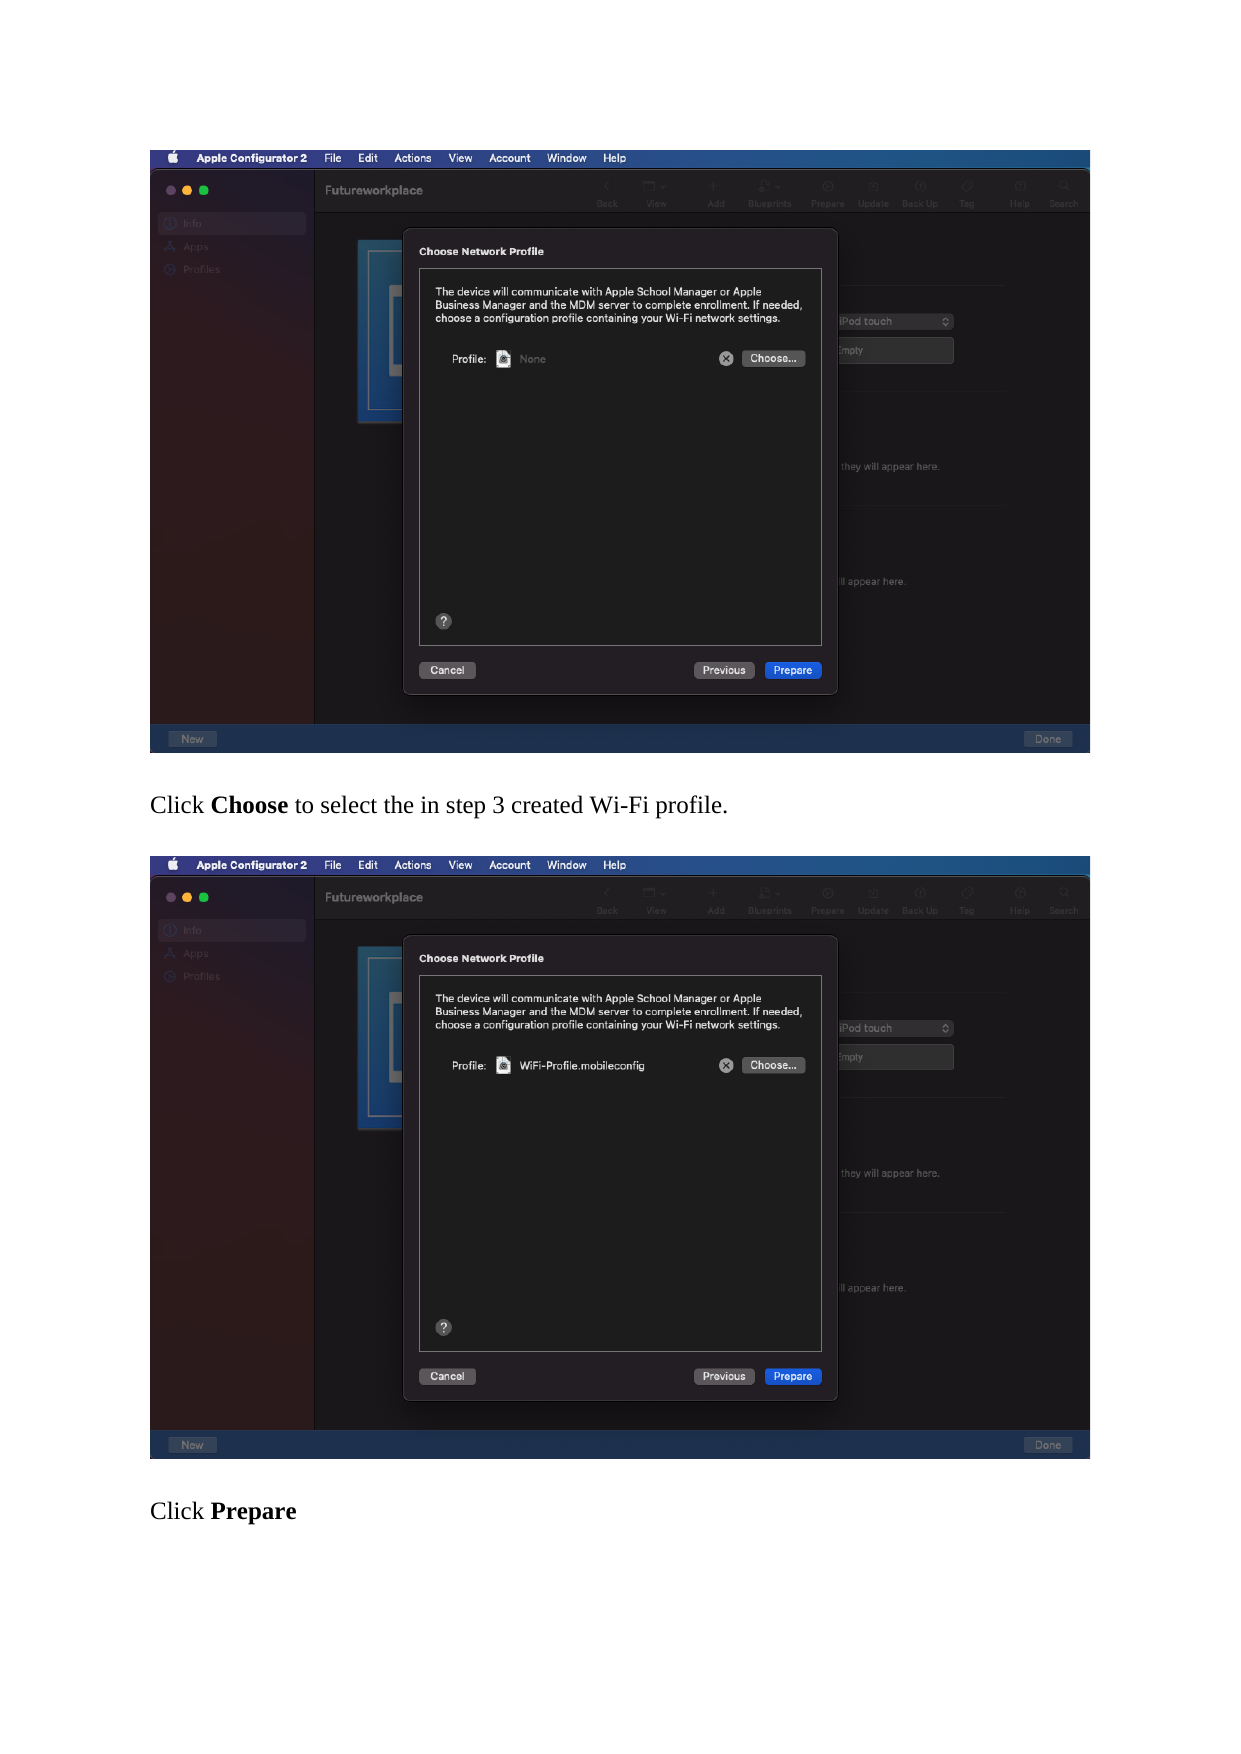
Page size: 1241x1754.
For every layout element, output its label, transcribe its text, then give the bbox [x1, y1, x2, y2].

text Click Choose to select the in step 3 created Wi-Fi profile. [150, 790, 1090, 819]
text Click Prepare [150, 1496, 1090, 1525]
picture [150, 856, 1091, 1459]
picture [150, 150, 1091, 753]
